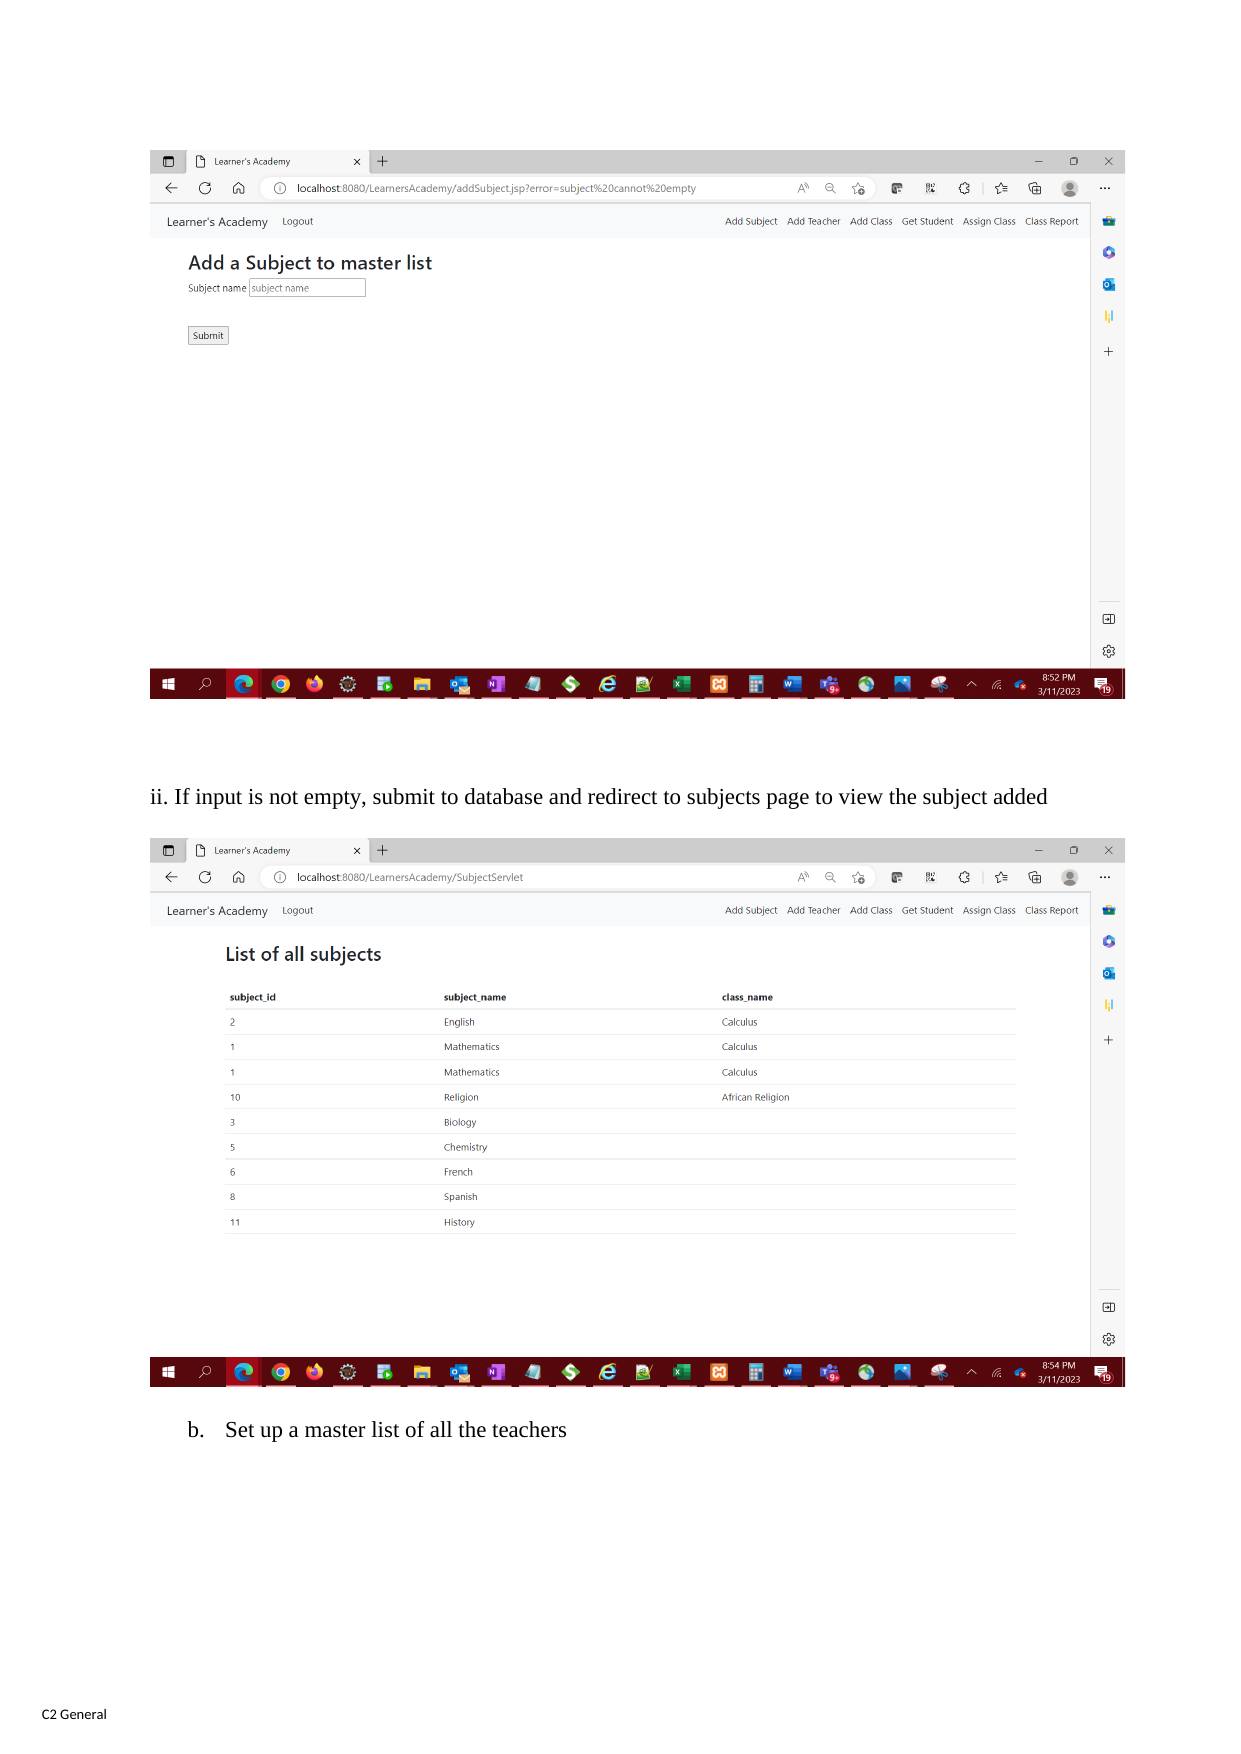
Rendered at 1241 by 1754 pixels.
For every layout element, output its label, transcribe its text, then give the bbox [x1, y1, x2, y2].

picture [150, 838, 1125, 1387]
list Set up a master list of all the teachers [187, 1416, 1090, 1443]
text ii. If input is not empty, submit to database and redirect to subjects page to view the subject added [150, 783, 1090, 809]
picture [150, 150, 1125, 699]
